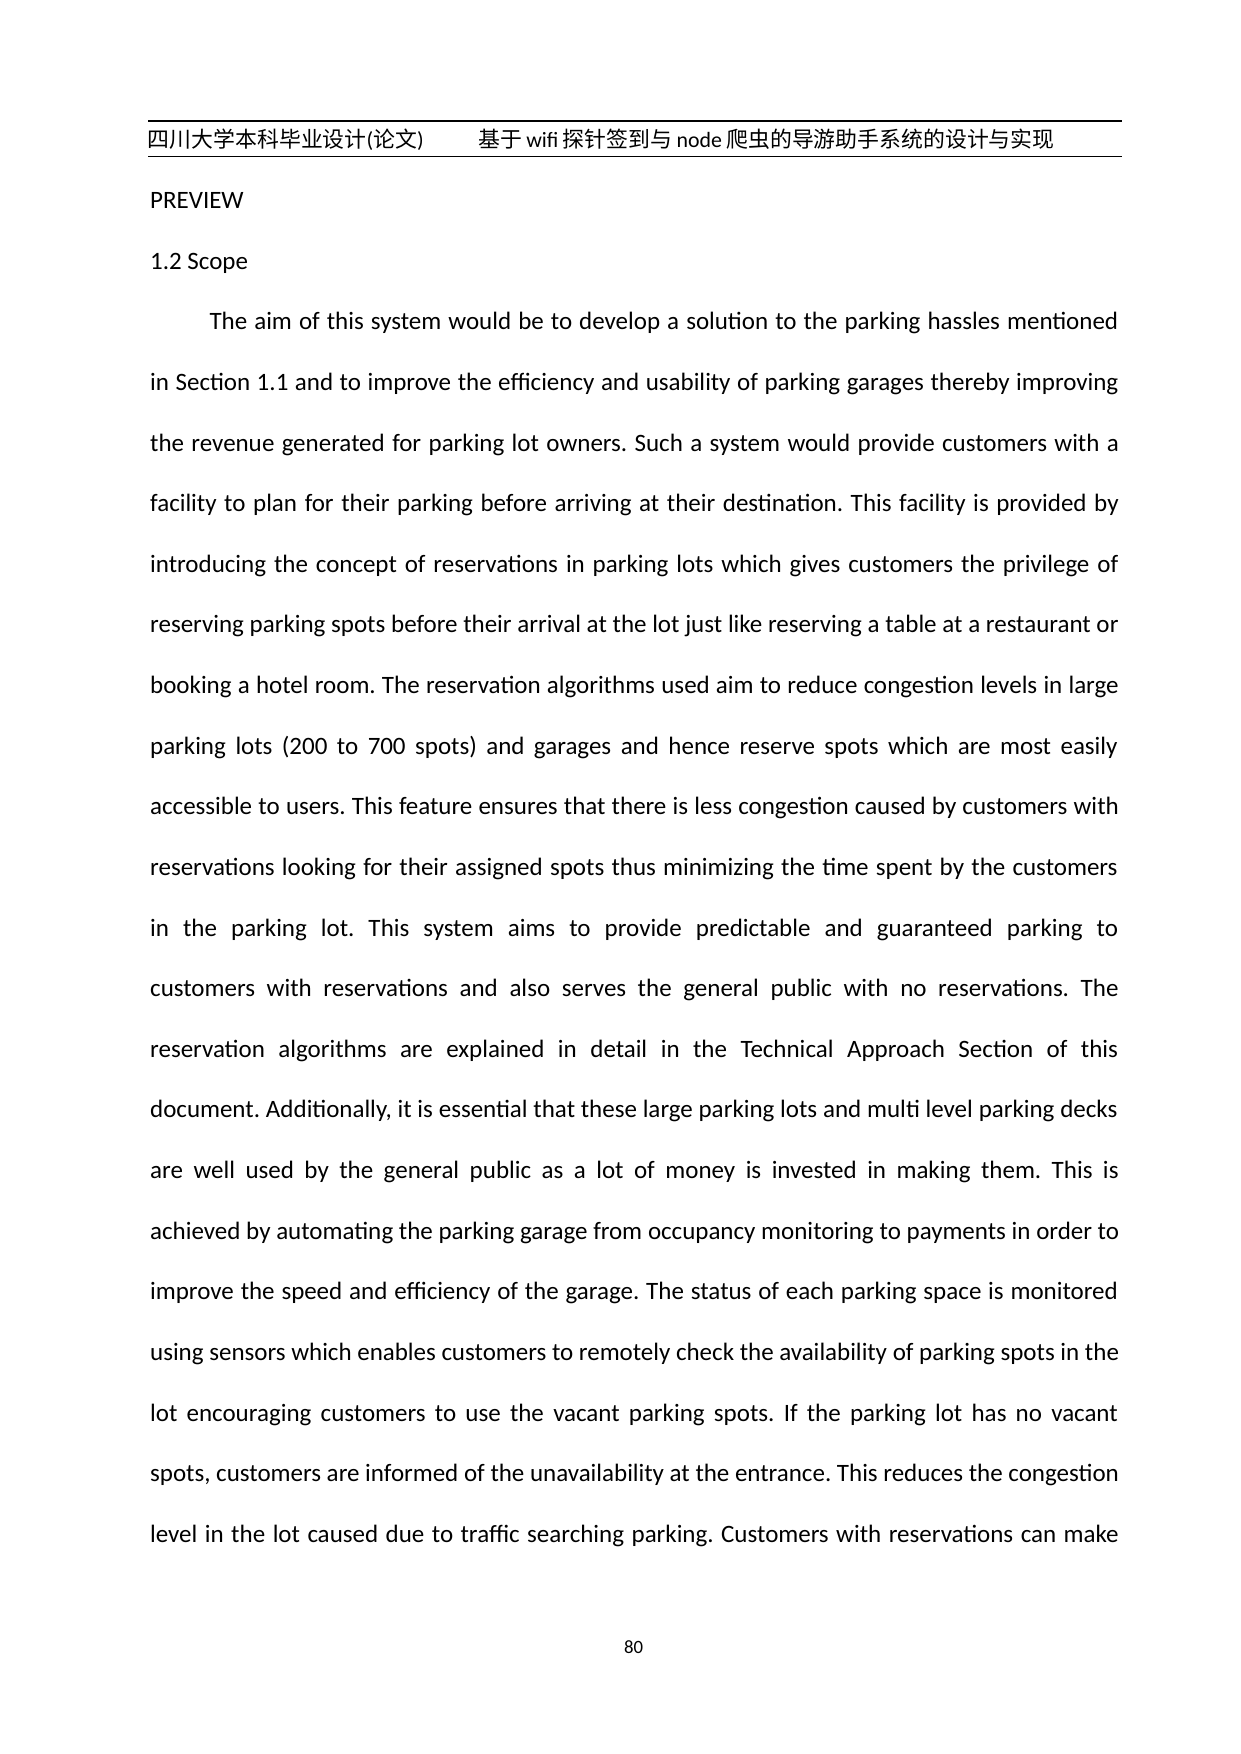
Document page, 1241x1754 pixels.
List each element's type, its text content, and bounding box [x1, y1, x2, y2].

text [150, 290, 1120, 1563]
text PREVIEW [150, 169, 1120, 230]
text 1.2 Scope [150, 230, 1120, 290]
